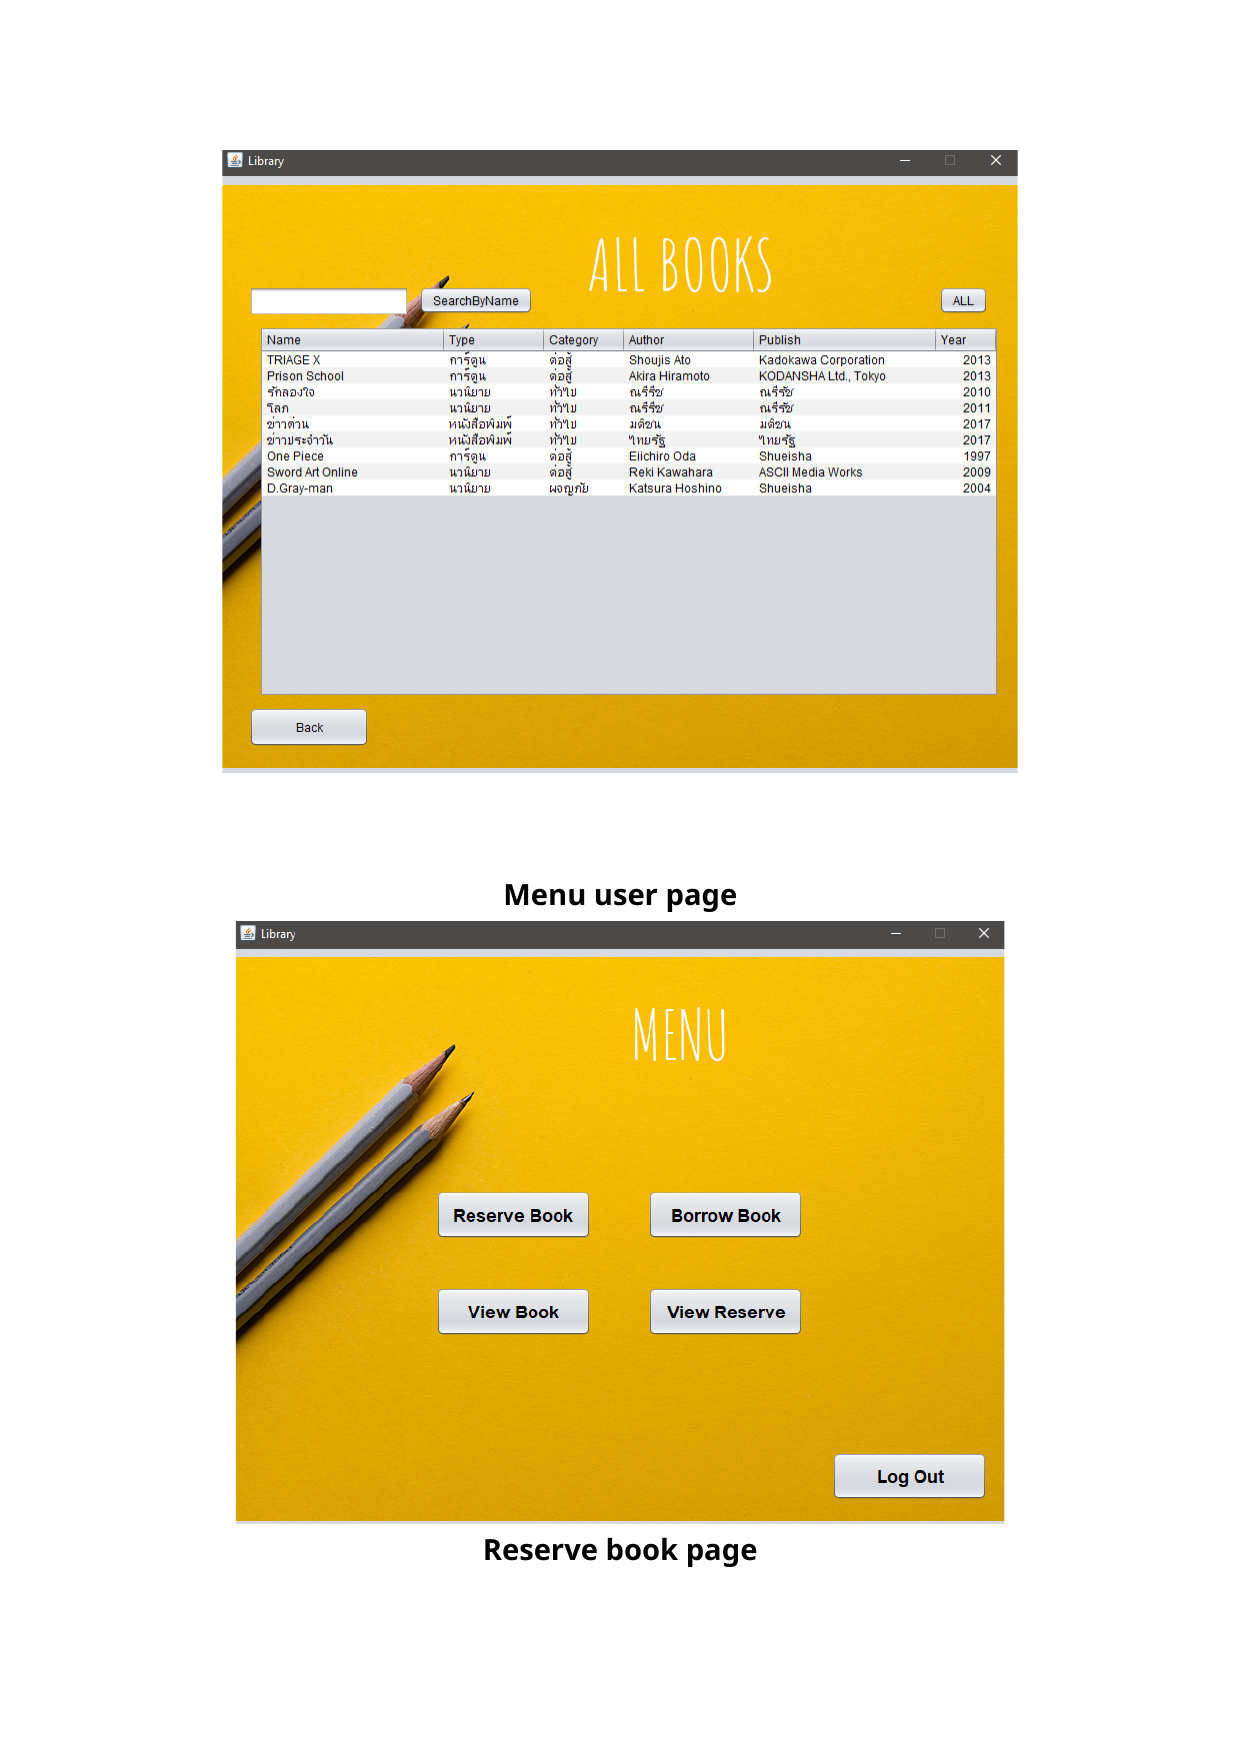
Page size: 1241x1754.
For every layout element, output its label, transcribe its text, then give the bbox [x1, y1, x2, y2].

text Menu user page [150, 874, 1090, 914]
text Reserve book page [150, 1530, 1090, 1569]
picture [222, 150, 1018, 773]
picture [235, 921, 1005, 1524]
